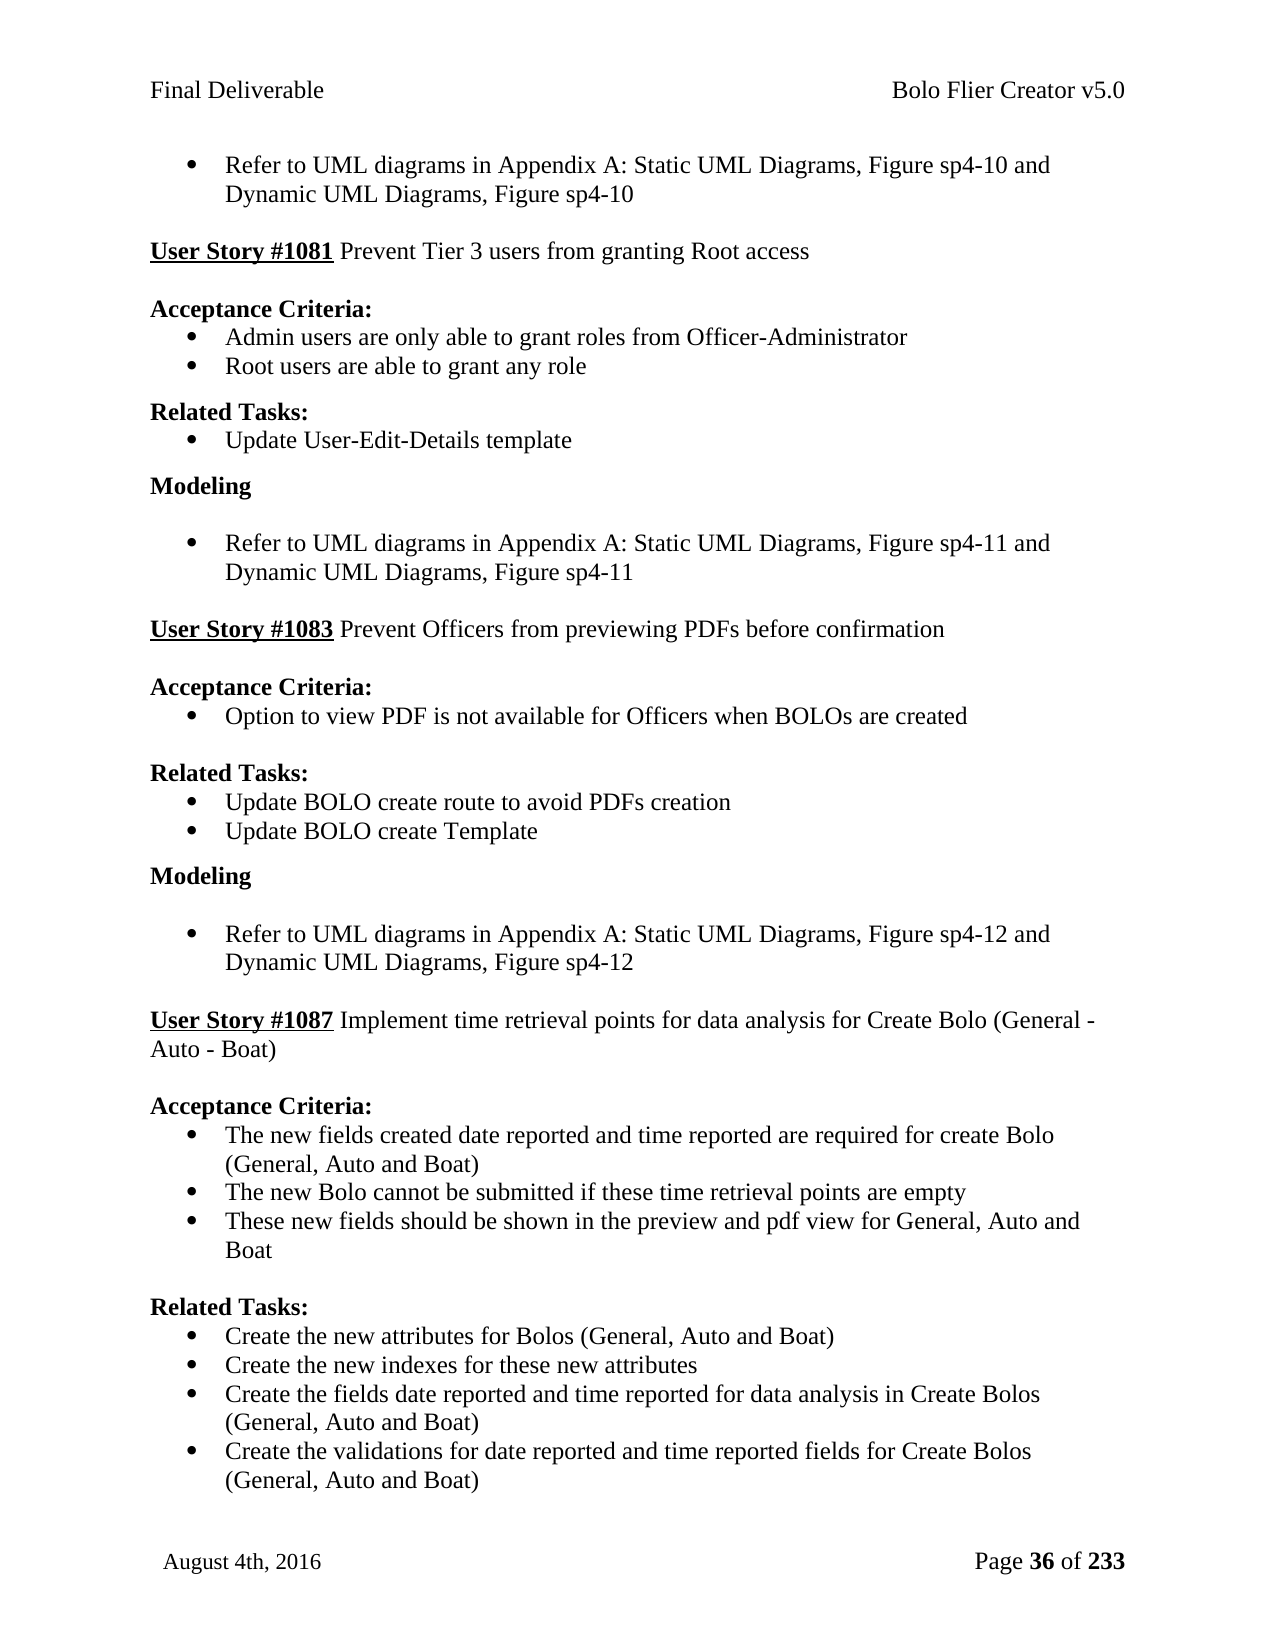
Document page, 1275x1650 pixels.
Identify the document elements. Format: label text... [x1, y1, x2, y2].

list Refer to UML diagrams in Appendix A: Static UML Diagrams, Figure sp4-11 and Dynamic UML Diagrams, Figure sp4-11 [187, 528, 1125, 586]
list Refer to UML diagrams in Appendix A: Static UML Diagrams, Figure sp4-10 and Dynamic UML Diagrams, Figure sp4-10 [187, 150, 1125, 207]
list Option to view PDF is not available for Officers when BOLOs are created [187, 701, 1125, 729]
text Acceptance Criteria: [150, 294, 1125, 322]
list The new Bolo cannot be submitted if these time retrieval points are empty [187, 1177, 1125, 1206]
list Create the validations for date reported and time reported fields for Create Bolos (General, Auto and Boat) [187, 1436, 1125, 1494]
list Update BOLO create Template [187, 816, 1125, 844]
list Create the new indexes for these new attributes [187, 1350, 1125, 1379]
list Update User-Edit-Details template [187, 425, 1125, 454]
text Related Tasks: [150, 397, 1125, 425]
text Acceptance Criteria: [150, 1091, 1125, 1120]
text Modeling [150, 471, 1125, 499]
list Admin users are only able to grant roles from Officer-Administrator [187, 322, 1125, 351]
text Modeling [150, 861, 1125, 890]
text User Story #1087 Implement time retrieval points for data analysis for Create Bolo (General - Auto - Boat) [150, 1005, 1125, 1062]
list Create the new attributes for Bolos (General, Auto and Boat) [187, 1321, 1125, 1350]
text Acceptance Criteria: [150, 672, 1125, 701]
list Create the fields date reported and time reported for data analysis in Create Bolos (General, Auto and Boat) [187, 1379, 1125, 1436]
text User Story #1083 Prevent Officers from previewing PDFs before confirmation [150, 614, 1125, 643]
list These new fields should be shown in the preview and pdf view for General, Auto and Boat [187, 1206, 1125, 1264]
list Root users are able to grant any role [187, 351, 1125, 380]
text User Story #1081 Prevent Tier 3 users from granting Root access [150, 236, 1125, 265]
list The new fields created date reported and time reported are required for create Bolo (General, Auto and Boat) [187, 1120, 1125, 1177]
text Related Tasks: [150, 1292, 1125, 1321]
list Refer to UML diagrams in Appendix A: Static UML Diagrams, Figure sp4-12 and Dynamic UML Diagrams, Figure sp4-12 [187, 919, 1125, 976]
list Update BOLO create route to avoid PDFs creation [187, 787, 1125, 816]
text Related Tasks: [150, 758, 1125, 787]
